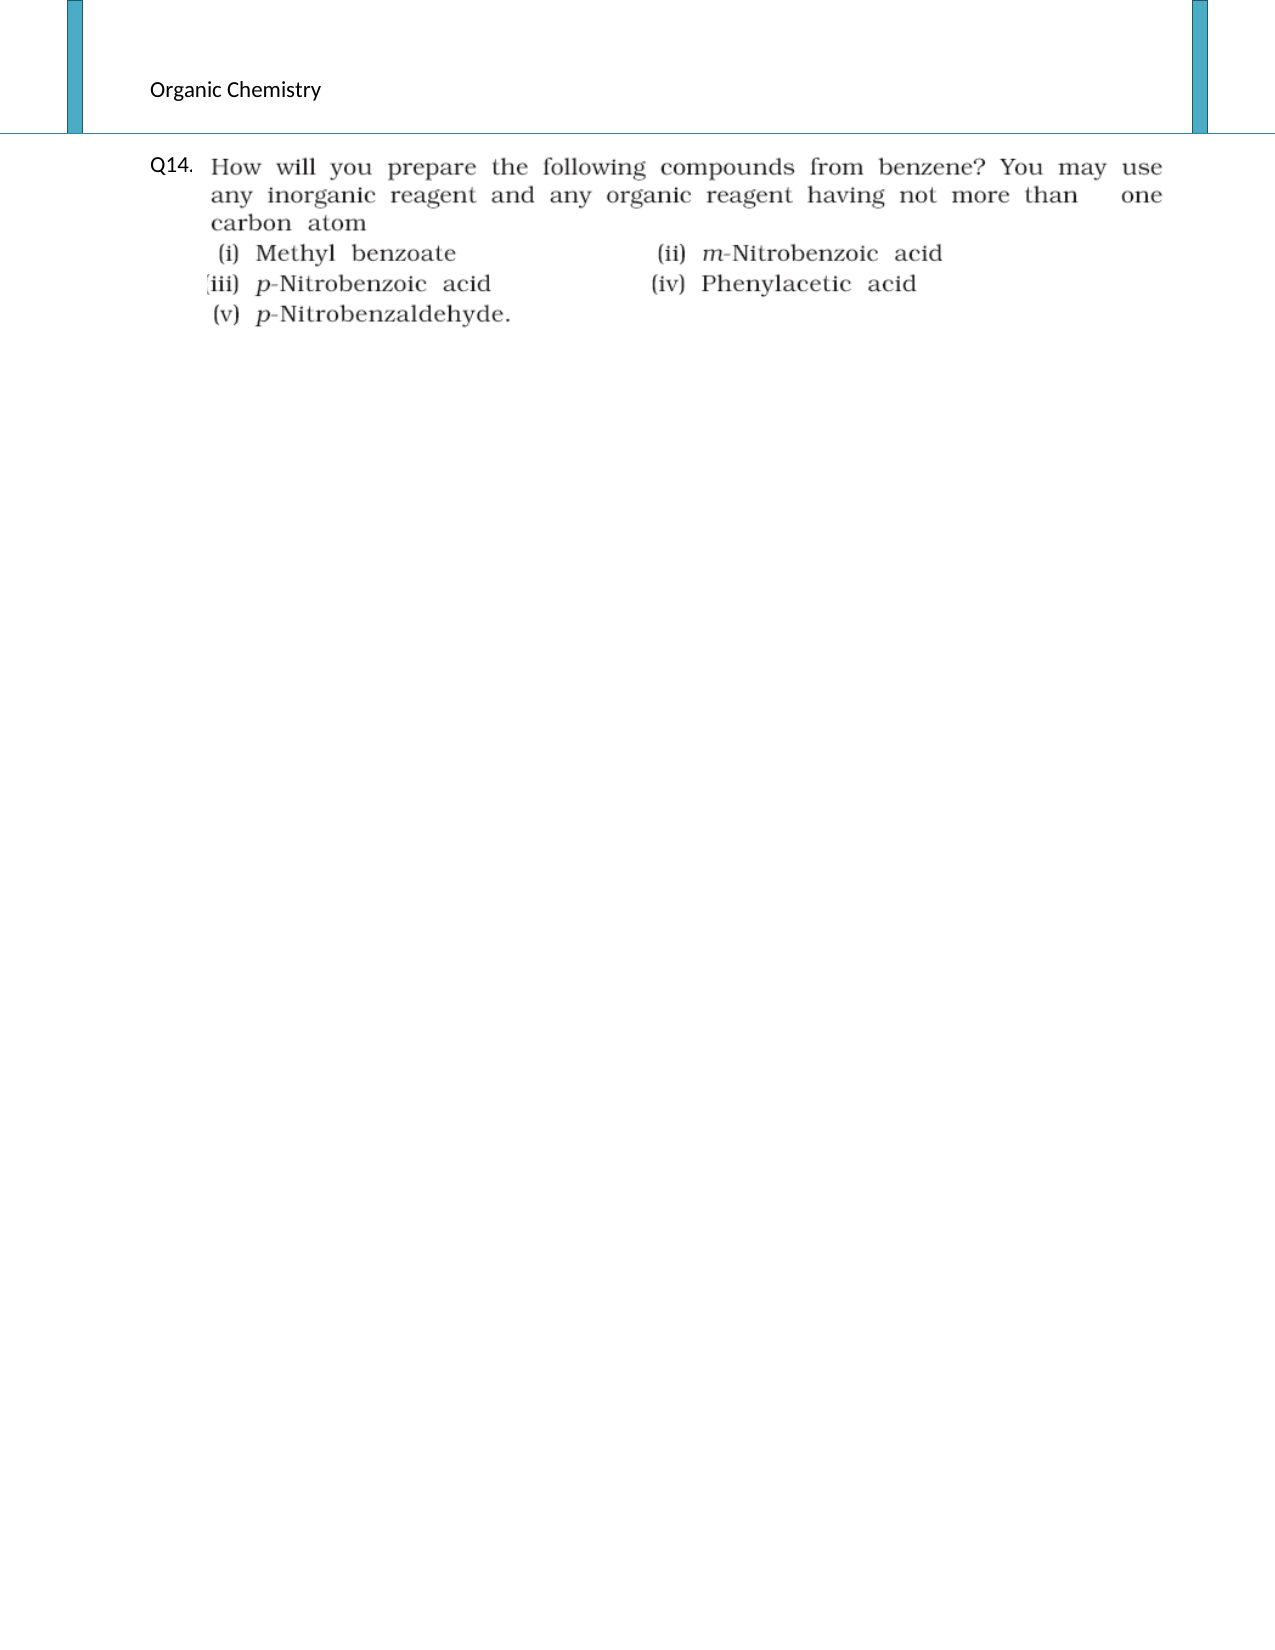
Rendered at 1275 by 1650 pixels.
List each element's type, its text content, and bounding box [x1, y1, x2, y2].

text Q14. [150, 150, 192, 178]
